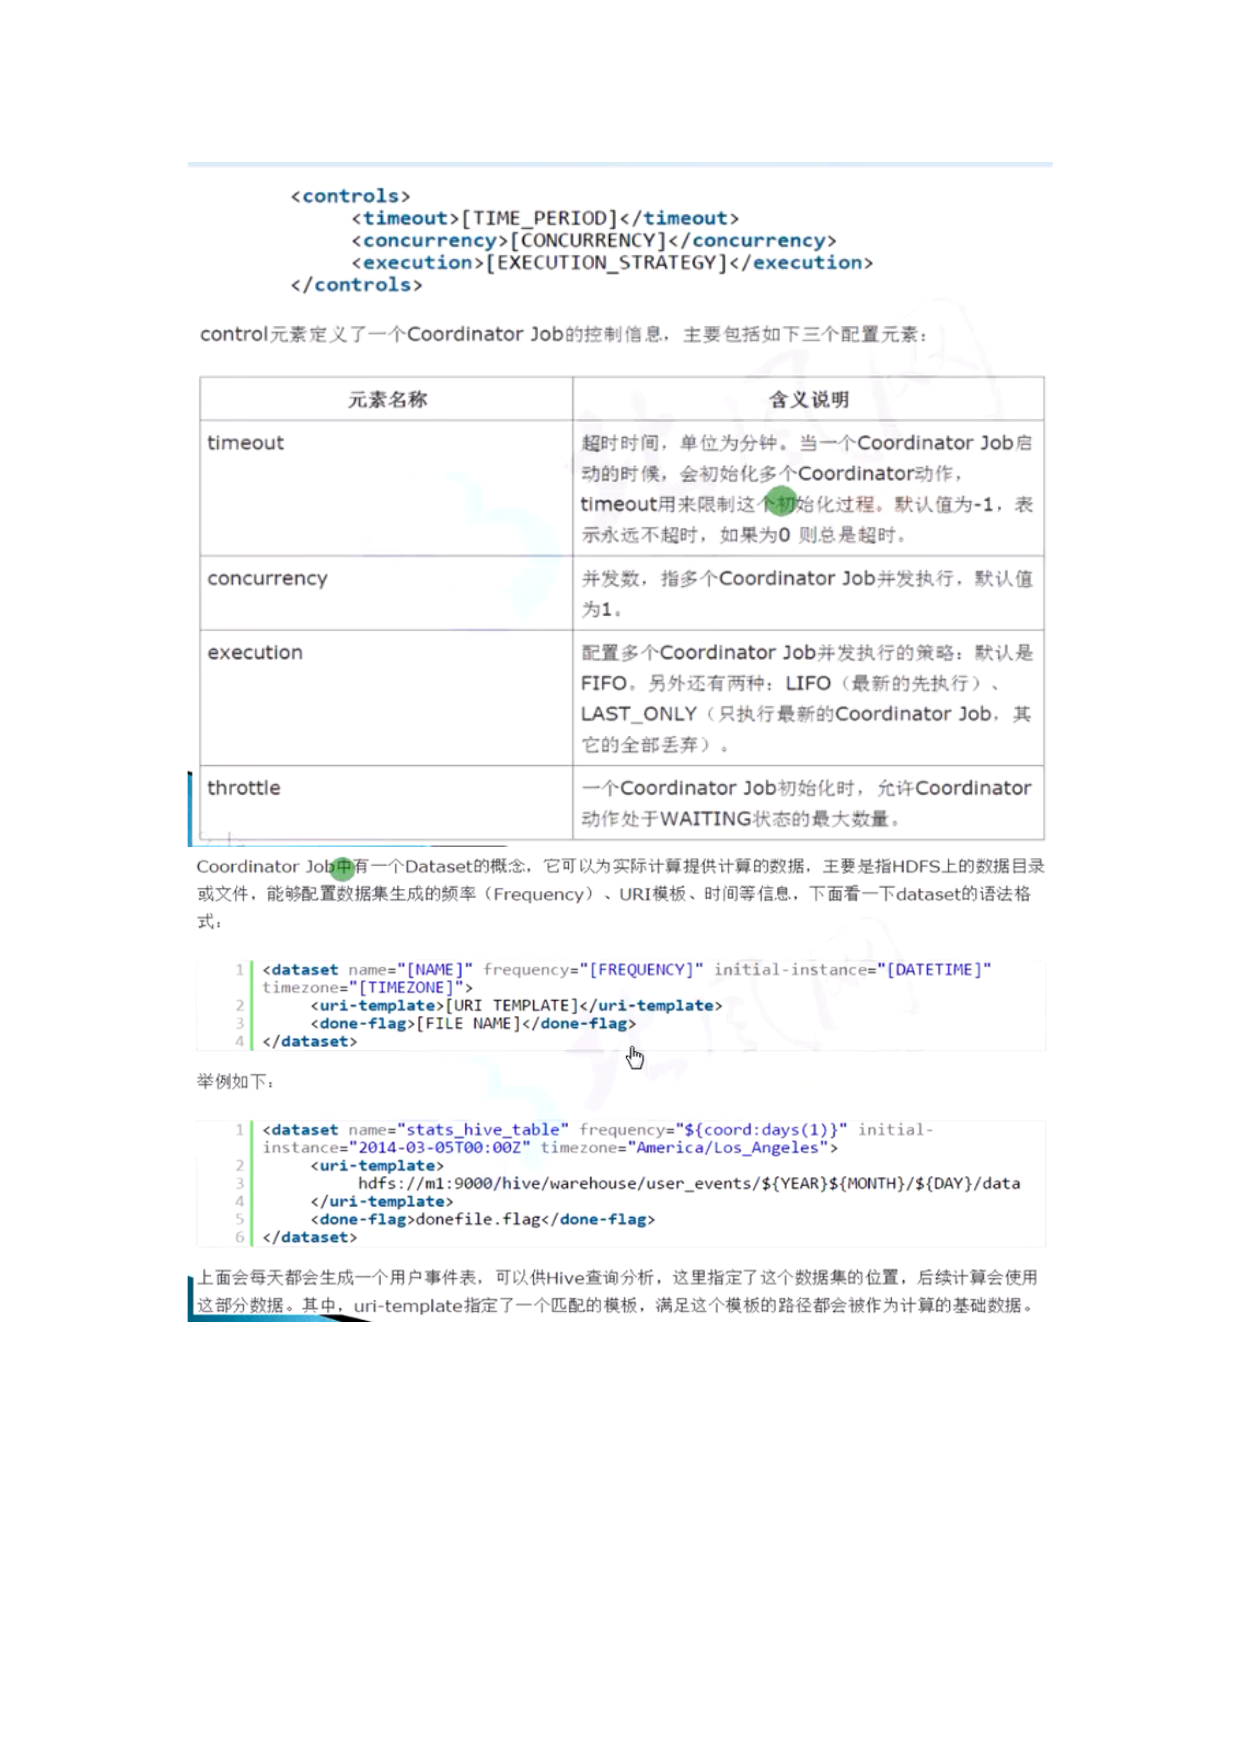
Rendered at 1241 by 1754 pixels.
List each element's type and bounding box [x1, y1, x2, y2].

picture [187, 162, 1053, 847]
picture [187, 854, 1053, 1322]
